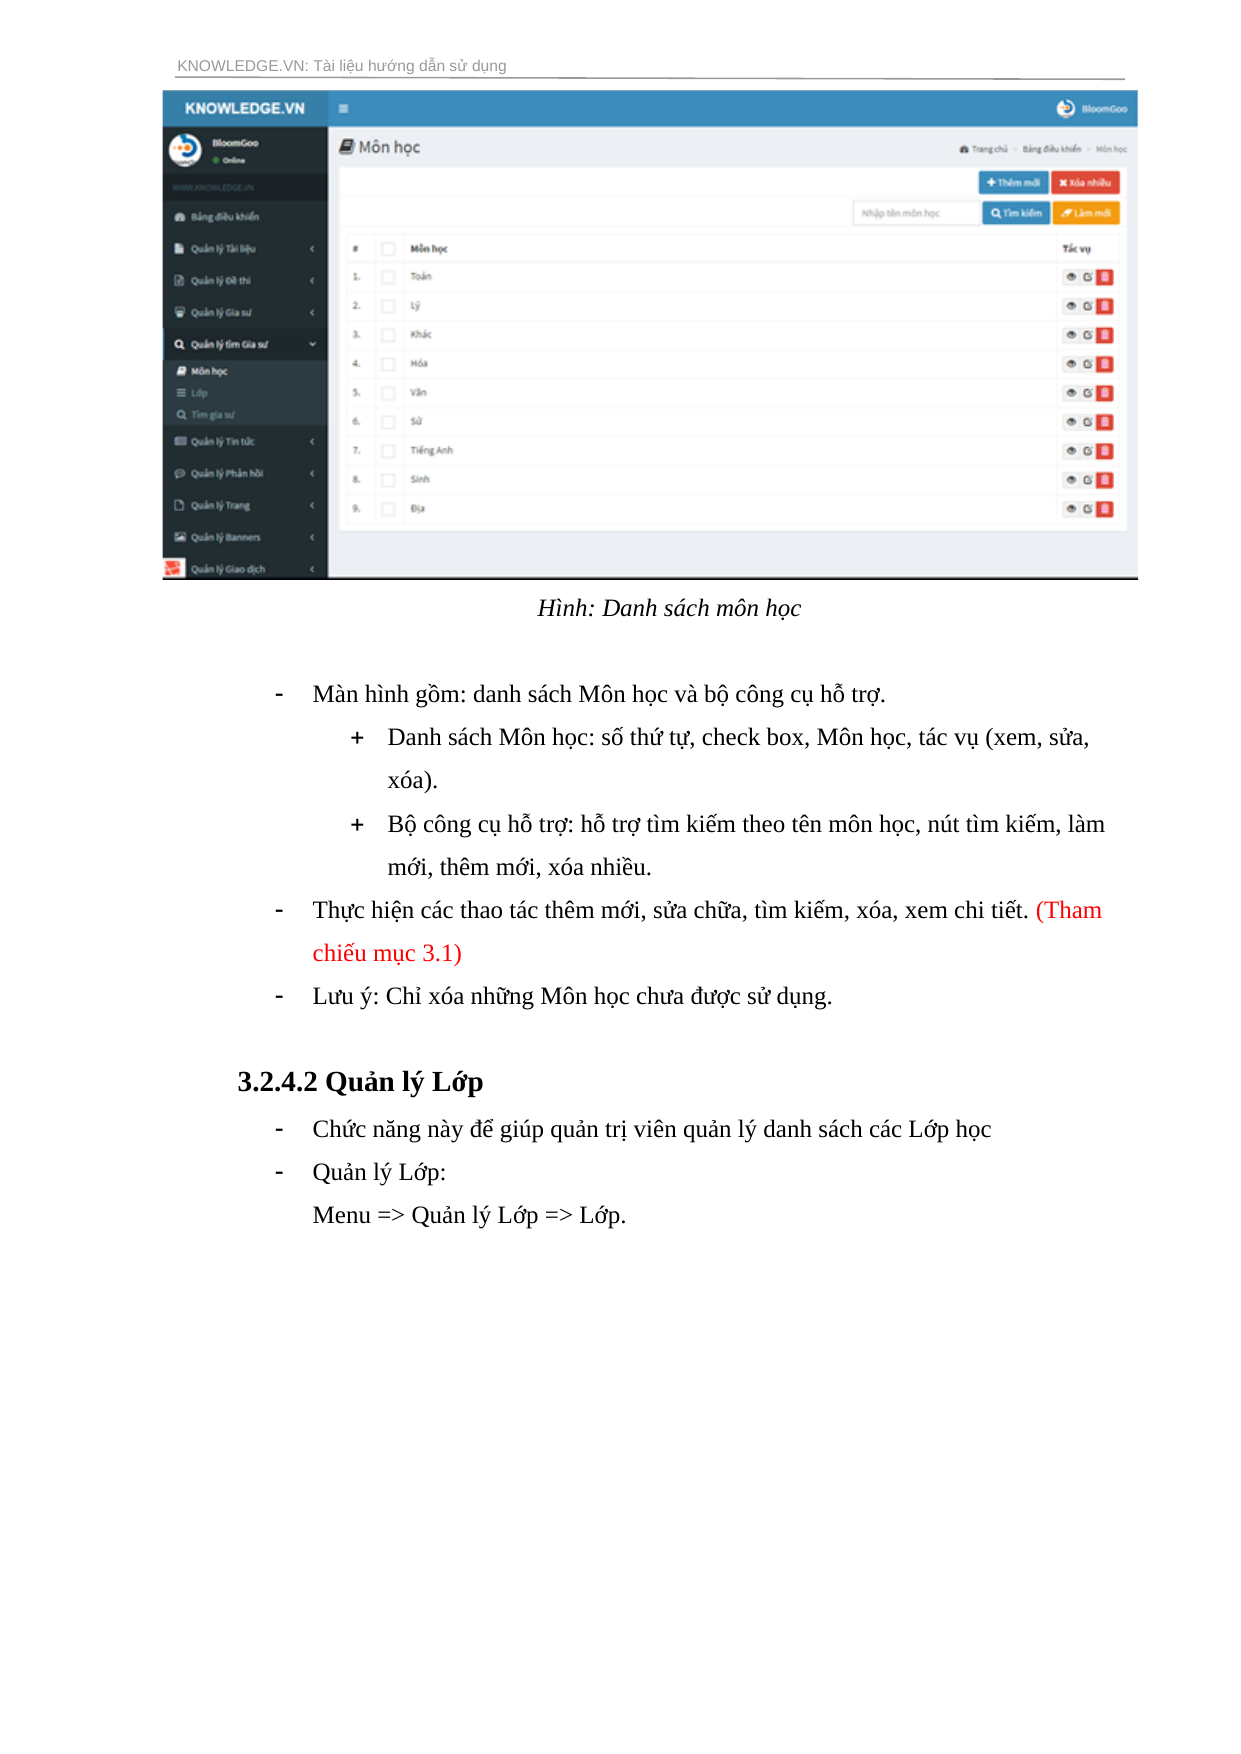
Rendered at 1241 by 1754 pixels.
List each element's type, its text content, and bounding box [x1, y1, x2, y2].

text Menu => Quản lý Lớp => Lớp. [237, 1200, 1138, 1229]
list Danh sách Môn học: số thứ tự, check box, Môn học, tác vụ (xem, sửa, xóa). [350, 722, 1138, 794]
list Màn hình gồm: danh sách Môn học và bộ công cụ hỗ trợ. [275, 679, 1138, 708]
picture [162, 90, 1139, 580]
list Thực hiện các thao tác thêm mới, sửa chữa, tìm kiếm, xóa, xem chi tiết. (Tham chiếu mục 3.1) [275, 895, 1138, 967]
list Quản lý Lớp: [275, 1157, 1138, 1186]
list Bộ công cụ hỗ trợ: hỗ trợ tìm kiếm theo tên môn học, nút tìm kiếm, làm mới, thêm mới, xóa nhiều. [350, 809, 1138, 881]
text Hình: Danh sách môn học [162, 593, 1138, 622]
list Lưu ý: Chỉ xóa những Môn học chưa được sử dụng. [275, 981, 1138, 1010]
list Chức năng này để giúp quản trị viên quản lý danh sách các Lớp học [275, 1114, 1138, 1143]
text 3.2.4.2 Quản lý Lớp [162, 1064, 1138, 1097]
